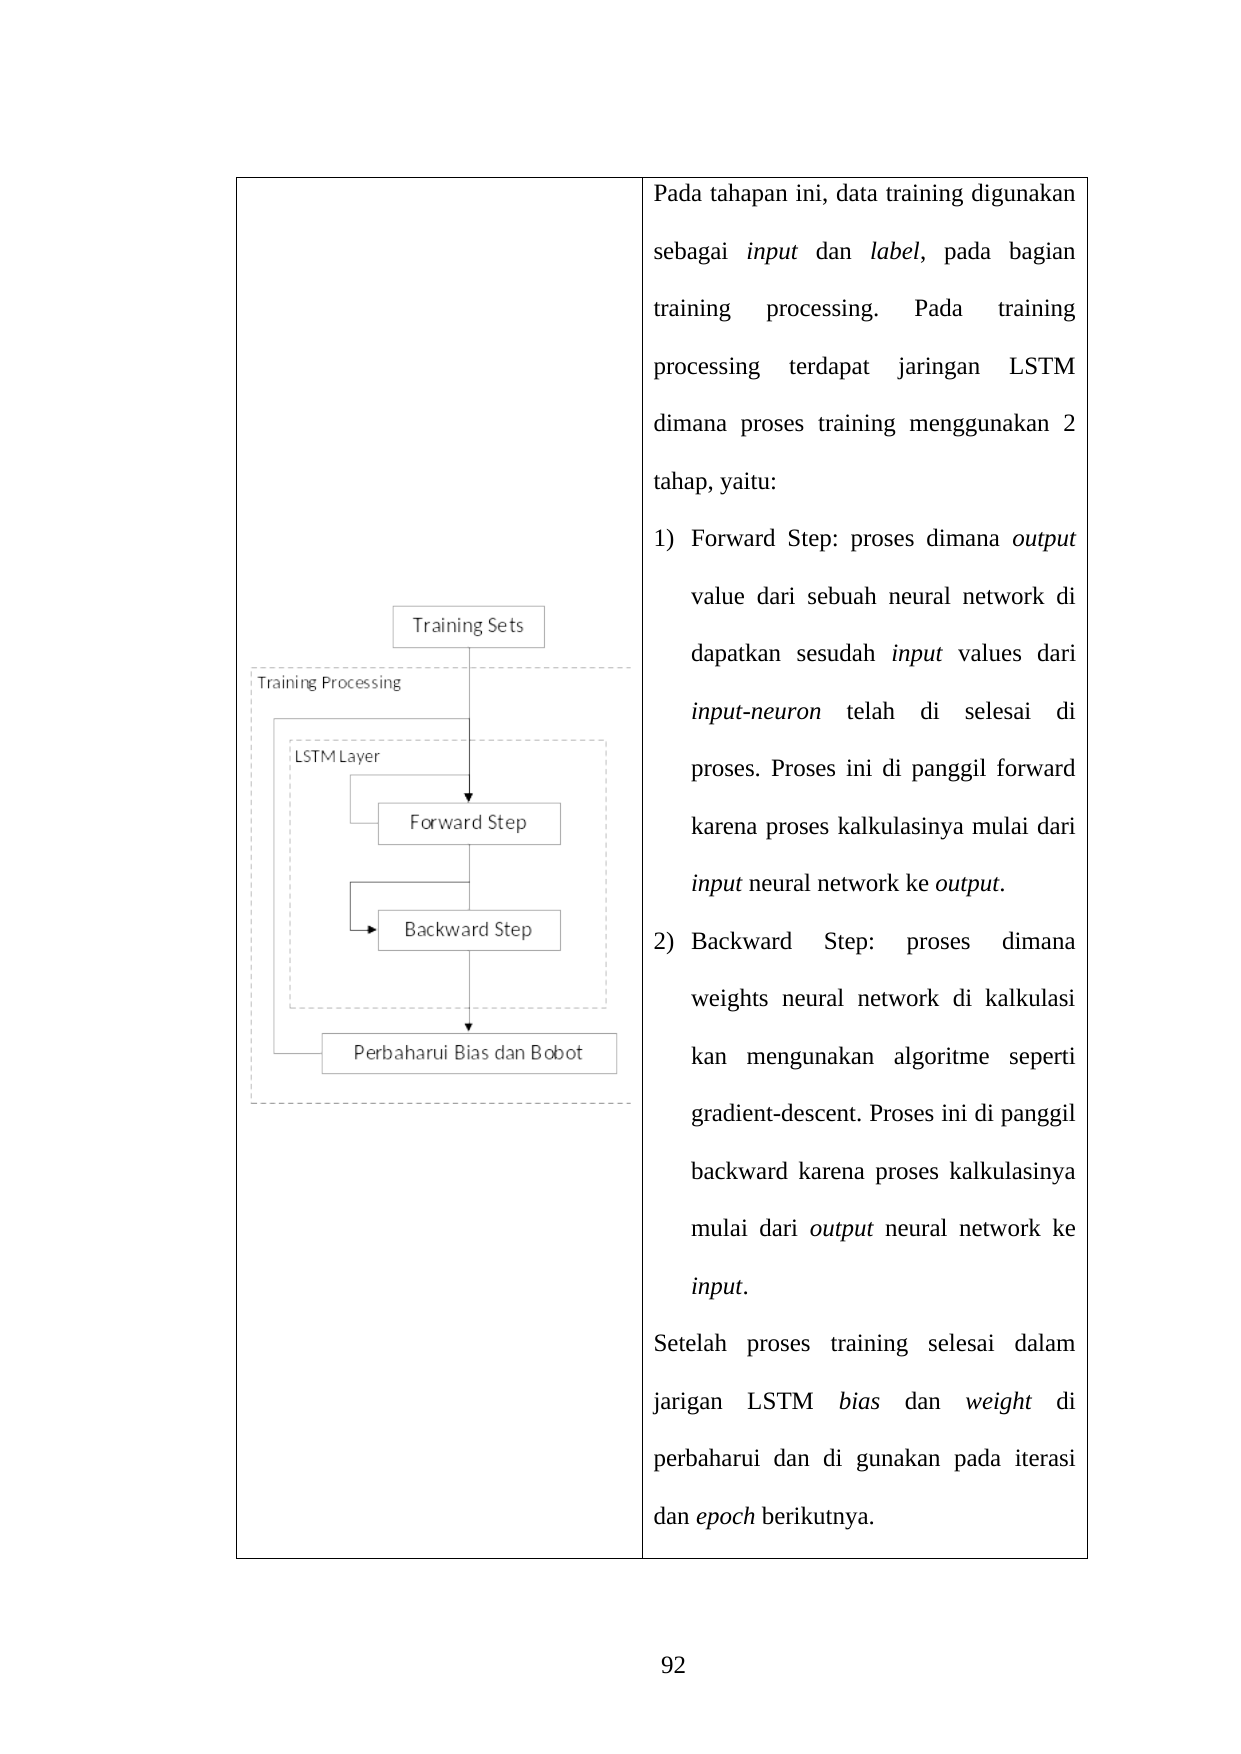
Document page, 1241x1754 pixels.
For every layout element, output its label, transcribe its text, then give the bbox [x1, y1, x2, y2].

table_cell Pada tahapan ini, data training digunakan sebagai input dan label, pada bagian training processing. Pada training processing terdapat jaringan LSTM dimana proses training menggunakan 2 tahap, yaitu: Forward Step: proses dimana output value dari sebuah neural network di dapatkan sesudah input values dari input-neuron telah di selesai di proses. Proses ini di panggil forward karena proses kalkulasinya mulai dari input neural network ke output. Backward Step: proses dimana weights neural network di kalkulasi kan mengunakan algoritme seperti gradient-descent. Proses ini di panggil backward karena proses kalkulasinya mulai dari output neural network ke input. Setelah proses training selesai dalam jarigan LSTM bias dan weight di perbaharui dan di gunakan pada iterasi dan epoch berikutnya. [643, 178, 1087, 1558]
table_cell [237, 178, 642, 1558]
